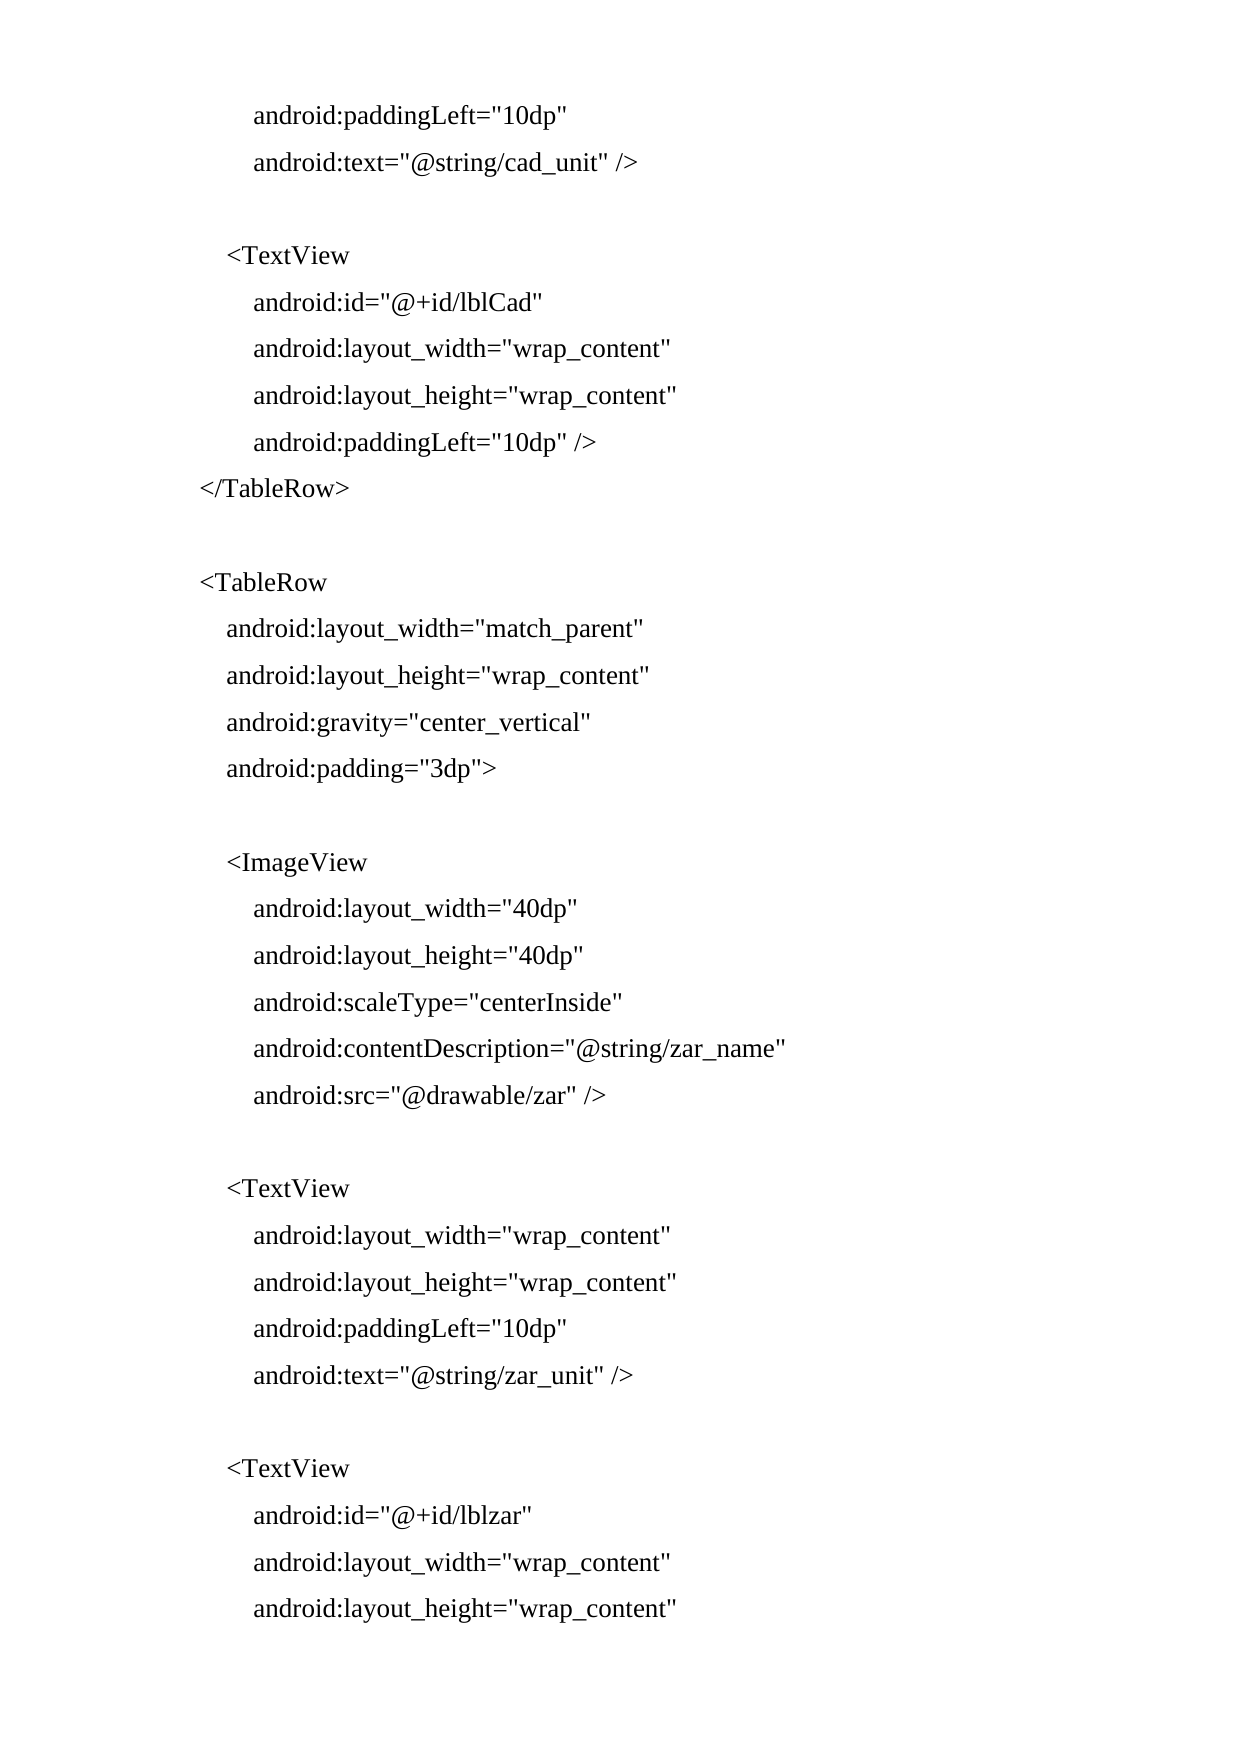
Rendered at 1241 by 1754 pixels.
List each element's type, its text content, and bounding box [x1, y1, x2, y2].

text <TextView [118, 239, 1152, 270]
text android:text="@string/cad_unit" /> [118, 146, 1152, 177]
text android:text="@string/zar_unit" /> [118, 1359, 1152, 1390]
text <TableRow [118, 566, 1152, 597]
text <TextView [118, 1172, 1152, 1203]
text android:paddingLeft="10dp" [118, 99, 1152, 130]
text android:layout_height="40dp" [118, 939, 1152, 970]
text android:layout_height="wrap_content" [118, 1592, 1152, 1623]
text </TableRow> [118, 472, 1152, 503]
text android:layout_height="wrap_content" [118, 659, 1152, 690]
text android:paddingLeft="10dp" /> [118, 426, 1152, 457]
text android:layout_width="wrap_content" [118, 332, 1152, 363]
text android:gravity="center_vertical" [118, 706, 1152, 737]
text android:src="@drawable/zar" /> [118, 1079, 1152, 1110]
text android:scaleType="centerInside" [118, 986, 1152, 1017]
text android:layout_height="wrap_content" [118, 379, 1152, 410]
text android:paddingLeft="10dp" [118, 1312, 1152, 1343]
text android:id="@+id/lblCad" [118, 286, 1152, 317]
text android:id="@+id/lblzar" [118, 1499, 1152, 1530]
text android:layout_height="wrap_content" [118, 1266, 1152, 1297]
text android:layout_width="40dp" [118, 892, 1152, 923]
text android:contentDescription="@string/zar_name" [118, 1032, 1152, 1063]
text android:layout_width="wrap_content" [118, 1219, 1152, 1250]
text <TextView [118, 1452, 1152, 1483]
text android:layout_width="match_parent" [118, 612, 1152, 643]
text android:layout_width="wrap_content" [118, 1546, 1152, 1577]
text android:padding="3dp"> [118, 752, 1152, 783]
text <ImageView [118, 846, 1152, 877]
